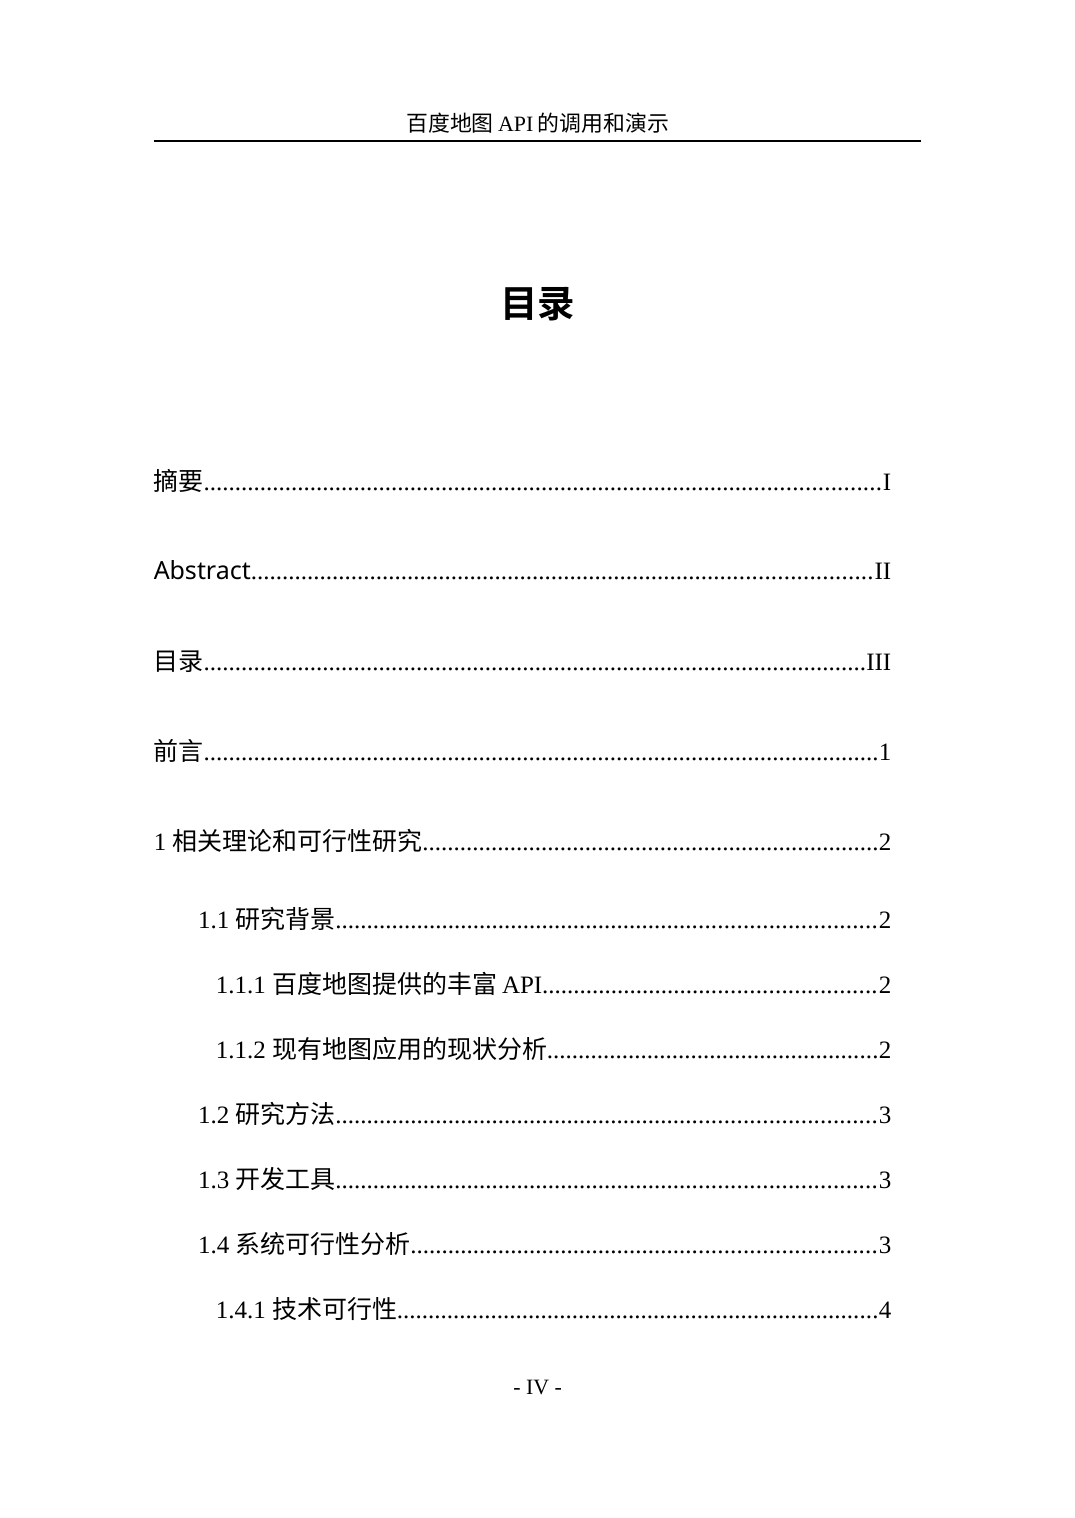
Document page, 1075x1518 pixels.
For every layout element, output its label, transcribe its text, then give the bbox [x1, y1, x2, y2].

text 摘要 I [153, 447, 921, 512]
text 目录 III [153, 627, 921, 692]
text 1.2 研究方法 3 [153, 1080, 921, 1145]
text Abstract II [153, 537, 921, 602]
text 1.4.1 技术可行性 4 [171, 1275, 921, 1340]
subtitle 目录 [153, 268, 921, 333]
text 1.4 系统可行性分析 3 [153, 1210, 921, 1275]
text 1.1.1 百度地图提供的丰富API 2 [171, 950, 921, 1015]
text 1.3 开发工具 3 [153, 1145, 921, 1210]
text 1.1.2 现有地图应用的现状分析 2 [171, 1015, 921, 1080]
text 前言 1 [153, 717, 921, 782]
text 1.1 研究背景 2 [153, 885, 921, 950]
text 1 相关理论和可行性研究 2 [153, 807, 921, 872]
